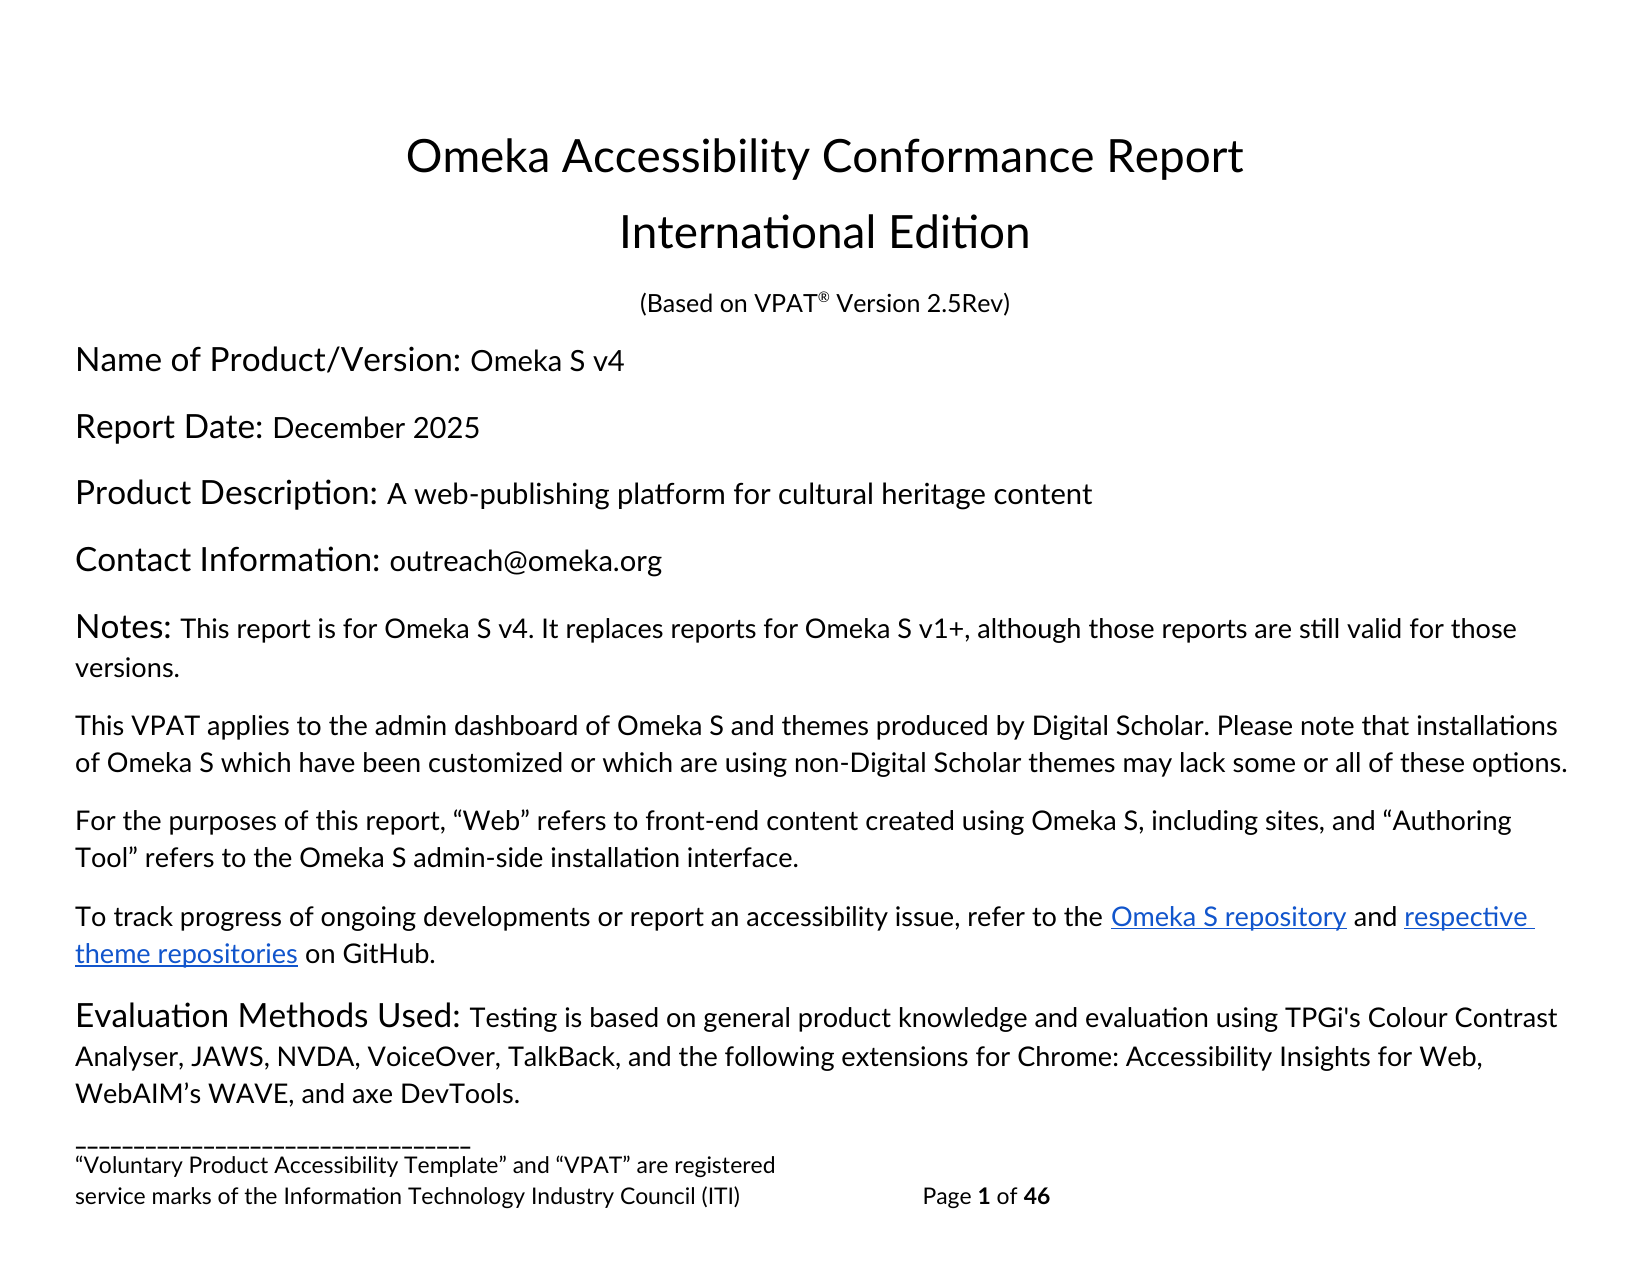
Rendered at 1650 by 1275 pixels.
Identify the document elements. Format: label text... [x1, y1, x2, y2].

text Evaluation Methods Used: Testing is based on general product knowledge and evaluation using TPGi's Colour Contrast Analyser, JAWS, NVDA, VoiceOver, TalkBack, and the following extensions for Chrome: Accessibility Insights for Web, WebAIM’s WAVE, and axe DevTools. [75, 995, 1575, 1109]
text (Based on VPAT® Version 2.5Rev) [75, 288, 1575, 318]
subtitle Omeka Accessibility Conformance Report [75, 128, 1575, 183]
text For the purposes of this report, “Web” refers to front-end content created using Omeka S, including sites, and “Authoring Tool” refers to the Omeka S admin-side installation interface. [75, 804, 1575, 874]
text Product Description: A web-publishing platform for cultural heritage content [75, 472, 1575, 512]
text This VPAT applies to the admin dashboard of Omeka S and themes produced by Digital Scholar. Please note that installations of Omeka S which have been customized or which are using non-Digital Scholar themes may lack some or all of these options. [75, 708, 1575, 778]
text Notes: This report is for Omeka S v4. It replaces reports for Omeka S v1+, although those reports are still valid for those versions. [75, 606, 1575, 683]
text International Edition [75, 203, 1575, 258]
text Contact Information: outreach@omeka.org [75, 539, 1575, 579]
text Report Date: December 2025 [75, 405, 1575, 445]
text Name of Product/Version: Omeka S v4 [75, 338, 1575, 378]
text To track progress of ongoing developments or report an accessibility issue, refer to the Omeka S repository and respective theme repositories on GitHub. [75, 899, 1575, 969]
